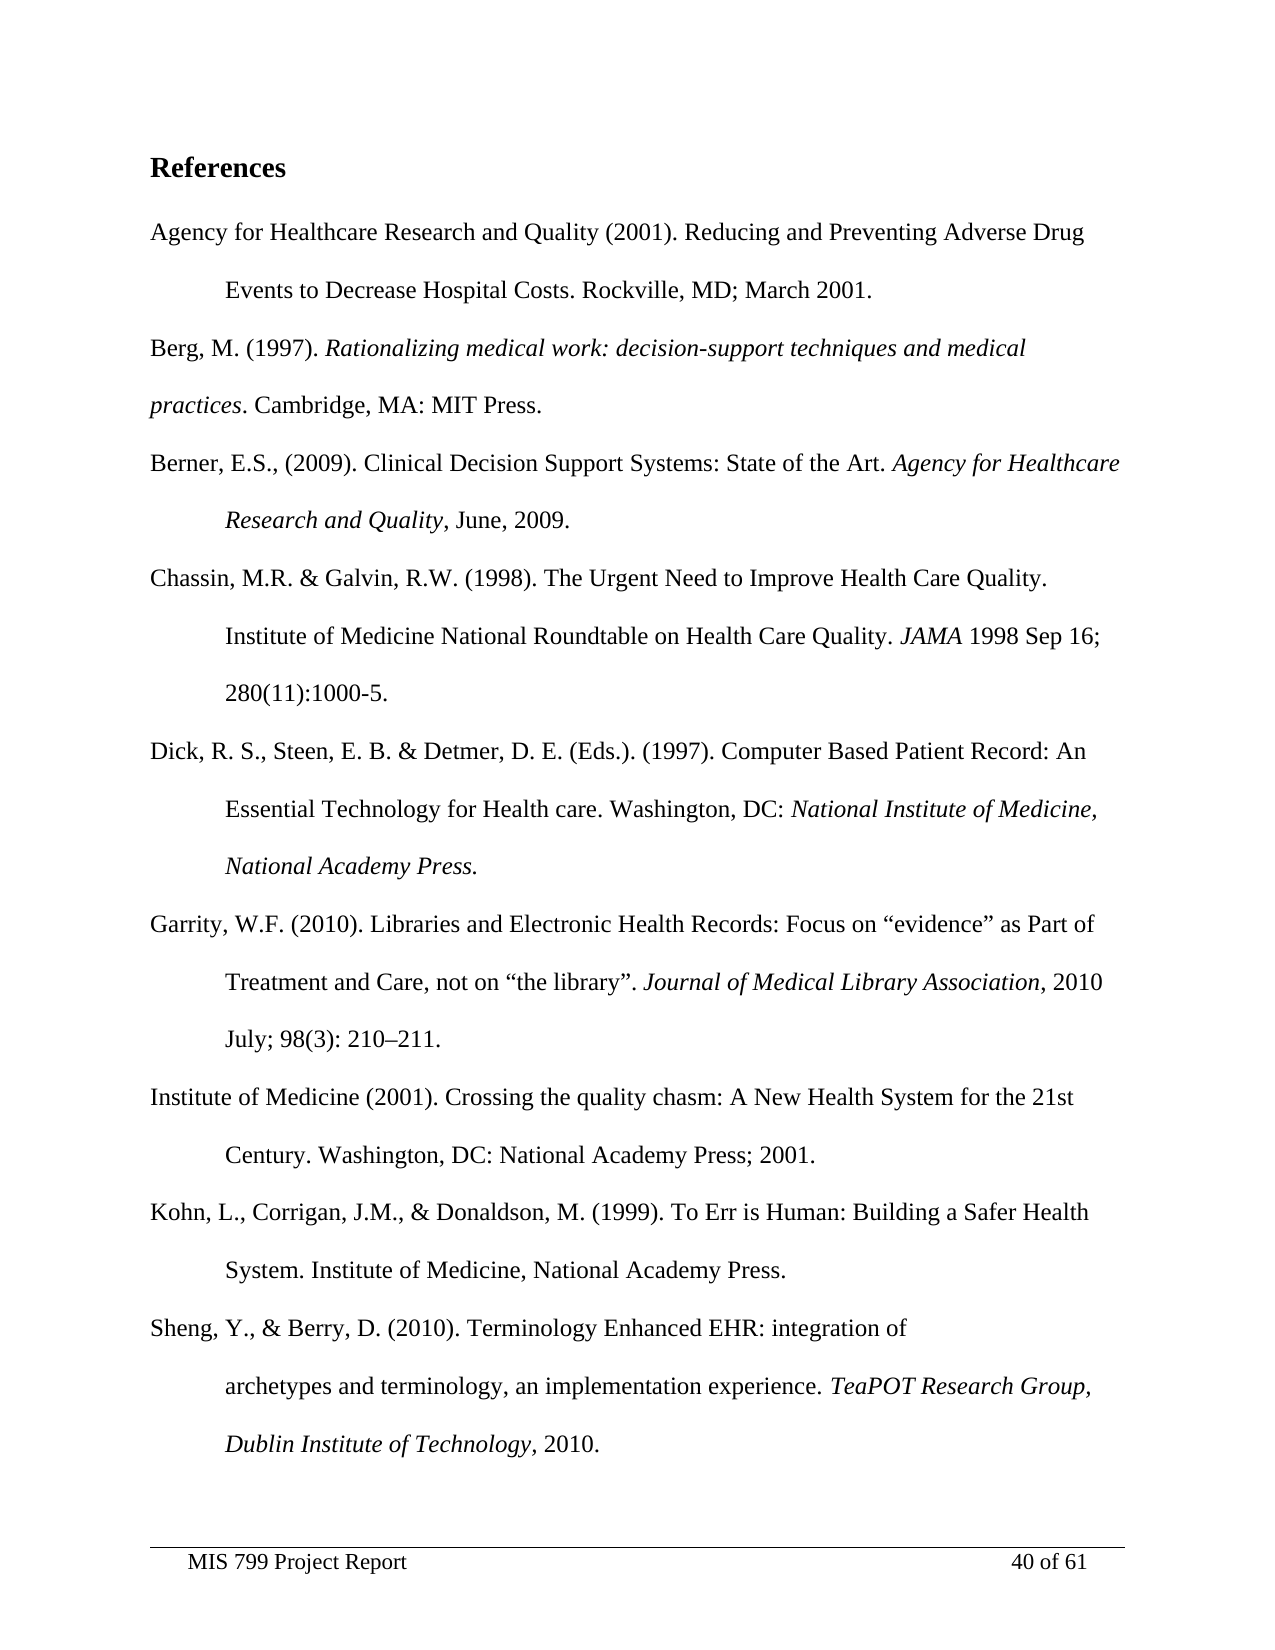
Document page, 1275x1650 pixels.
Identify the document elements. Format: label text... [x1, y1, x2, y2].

text Events to Decrease Hospital Costs. Rockville, MD; March 2001. [187, 275, 1125, 304]
text Research and Quality, June, 2009. [150, 506, 1125, 534]
text Treatment and Care, not on “the library”. Journal of Medical Library Association, 2010 July; 98(3): 210–211. [225, 967, 1125, 1053]
text Chassin, M.R. & Galvin, R.W. (1998). The Urgent Need to Improve Health Care Quality. [150, 563, 1125, 592]
text Institute of Medicine National Roundtable on Health Care Quality. JAMA 1998 Sep 16; 280(11):1000-5. [225, 621, 1125, 707]
text Garrity, W.F. (2010). Libraries and Electronic Health Records: Focus on “evidence” as Part of [150, 909, 1125, 938]
text System. Institute of Medicine, National Academy Press. [187, 1255, 1125, 1284]
text Agency for Healthcare Research and Quality (2001). Reducing and Preventing Adverse Drug [150, 217, 1125, 246]
text Dublin Institute of Technology, 2010. [150, 1429, 1125, 1457]
text Berner, E.S., (2009). Clinical Decision Support Systems: State of the Art. Agency for Healthcare [150, 448, 1125, 477]
text Essential Technology for Health care. Washington, DC: National Institute of Medicine, National Academy Press. [225, 794, 1125, 880]
subtitle References [150, 150, 1125, 183]
text Century. Washington, DC: National Academy Press; 2001. [150, 1140, 1125, 1168]
text Dick, R. S., Steen, E. B. & Detmer, D. E. (Eds.). (1997). Computer Based Patient Record: An [150, 736, 1125, 765]
text Institute of Medicine (2001). Crossing the quality chasm: A New Health System for the 21st [150, 1082, 1125, 1111]
text Berg, M. (1997). Rationalizing medical work: decision-support techniques and medical practices. Cambridge, MA: MIT Press. [150, 333, 1125, 419]
text Sheng, Y., & Berry, D. (2010). Terminology Enhanced EHR: integration of [150, 1313, 1125, 1342]
text Kohn, L., Corrigan, J.M., & Donaldson, M. (1999). To Err is Human: Building a Safer Health [150, 1197, 1125, 1226]
text archetypes and terminology, an implementation experience. TeaPOT Research Group, [150, 1371, 1125, 1399]
